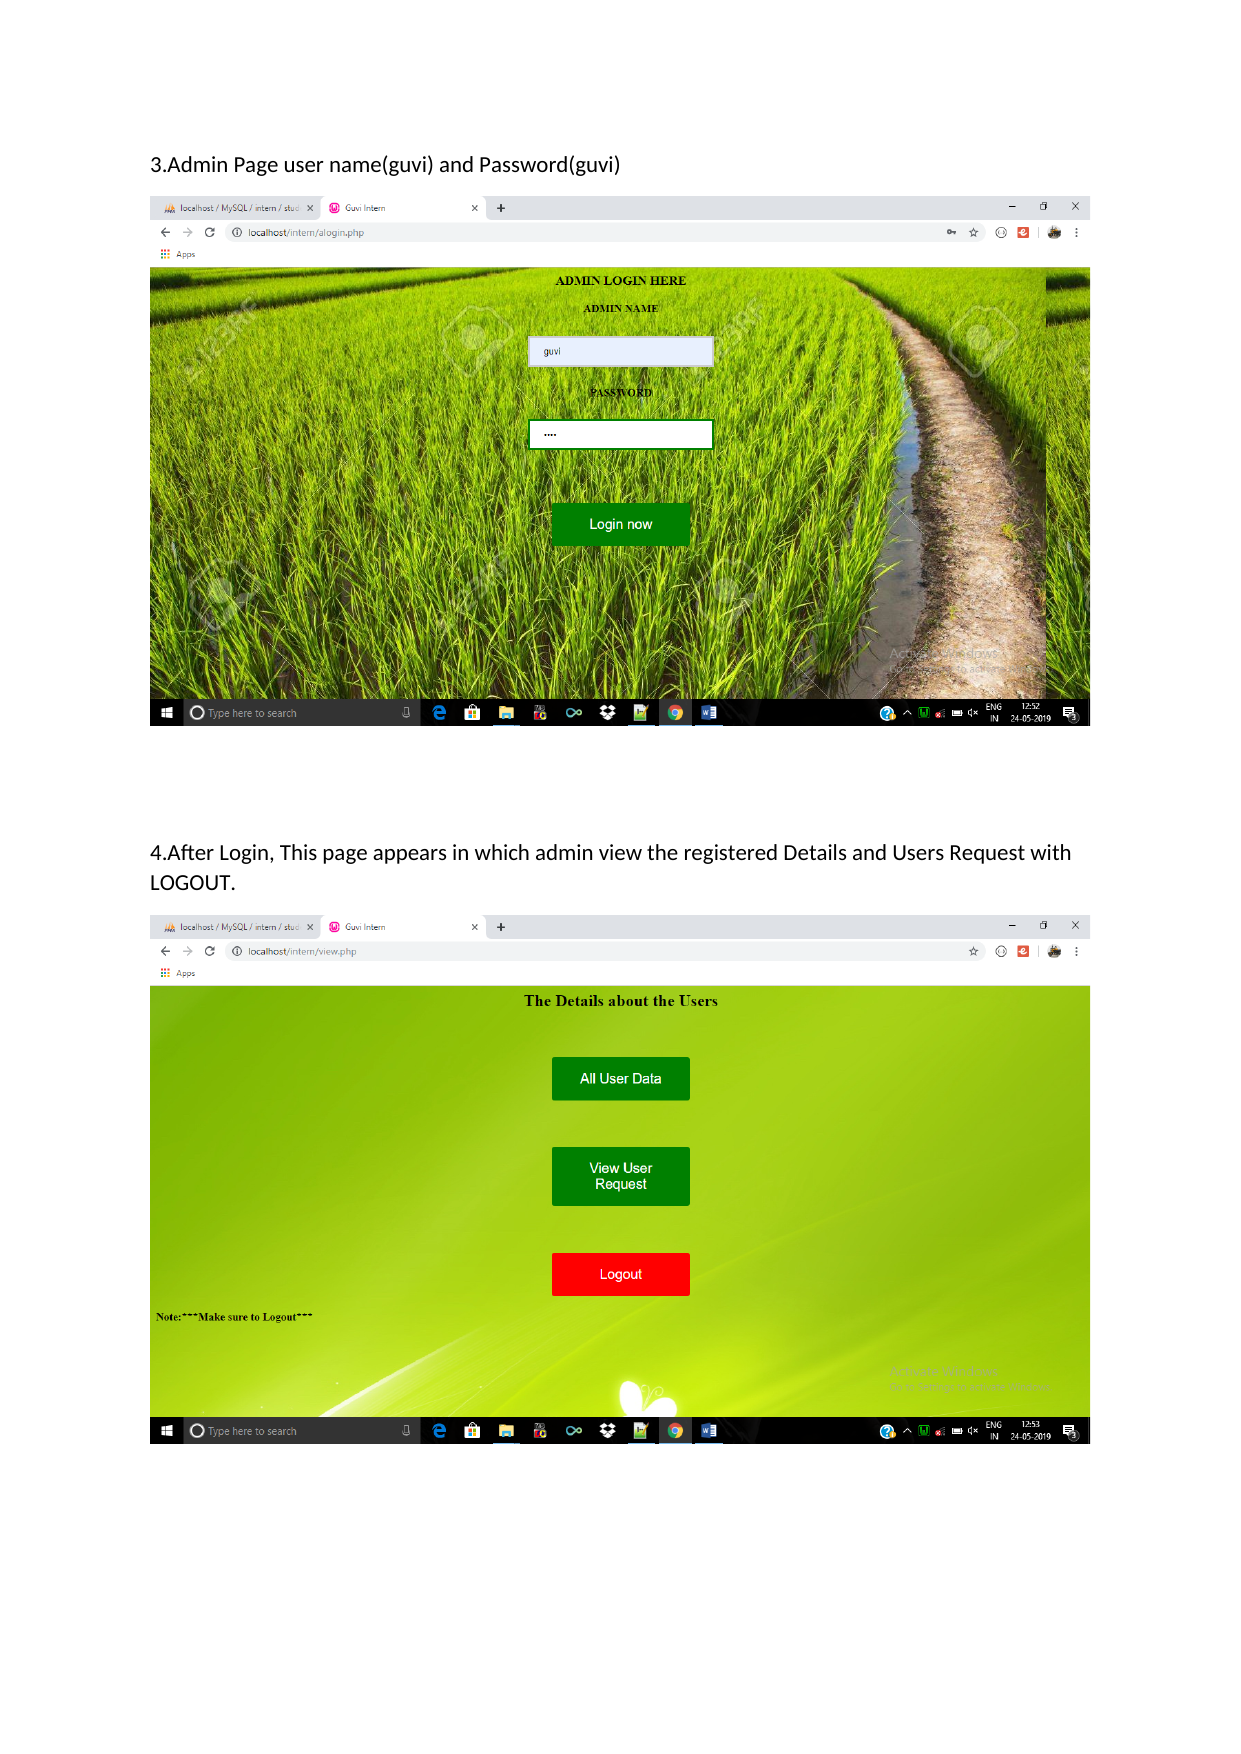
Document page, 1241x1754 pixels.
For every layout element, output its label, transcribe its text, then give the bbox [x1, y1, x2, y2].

picture [150, 915, 1091, 1444]
text 4.After Login, This page appears in which admin view the registered Details and Users Request with LOGOUT. [150, 838, 1090, 896]
picture [150, 196, 1091, 726]
text 3.Admin Page user name(guvi) and Password(guvi) [150, 150, 1090, 178]
